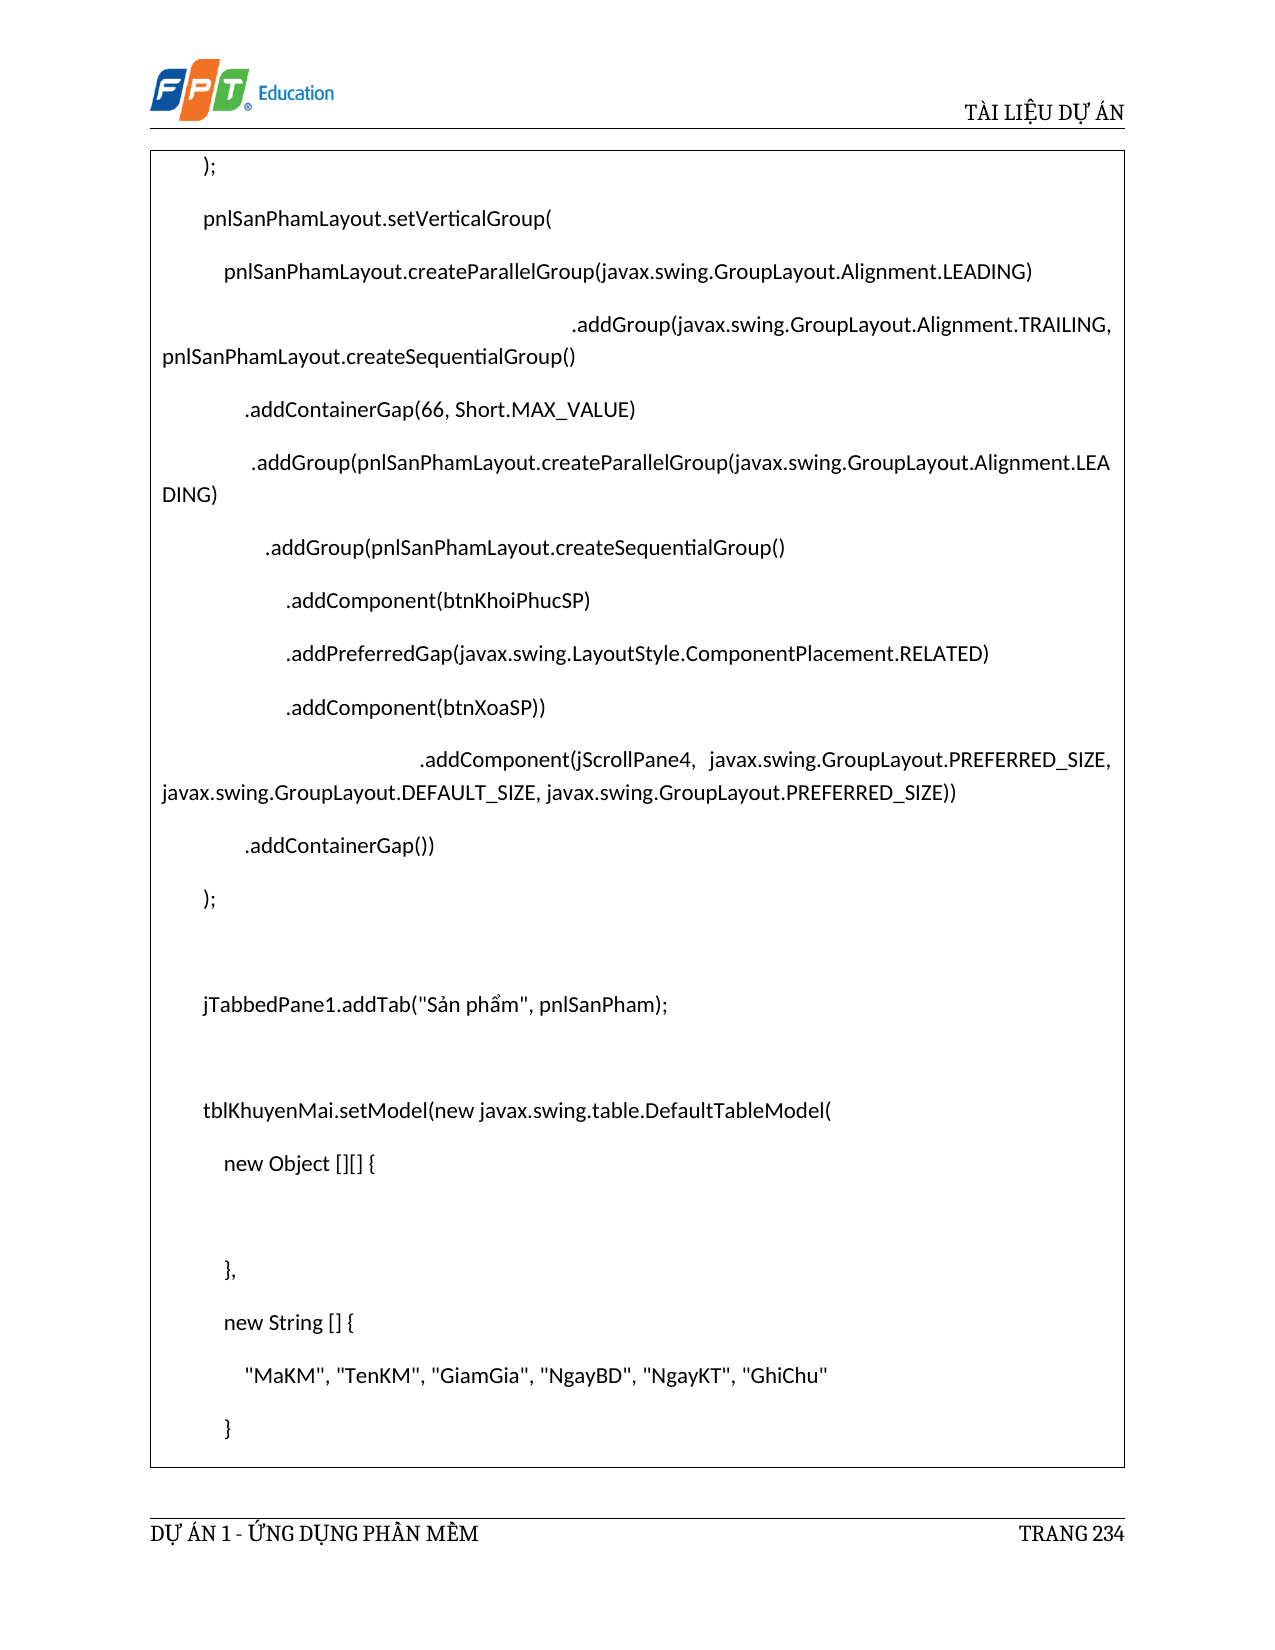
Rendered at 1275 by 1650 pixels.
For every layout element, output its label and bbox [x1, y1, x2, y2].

picture [150, 59, 336, 121]
table_header [151, 151, 1124, 1467]
